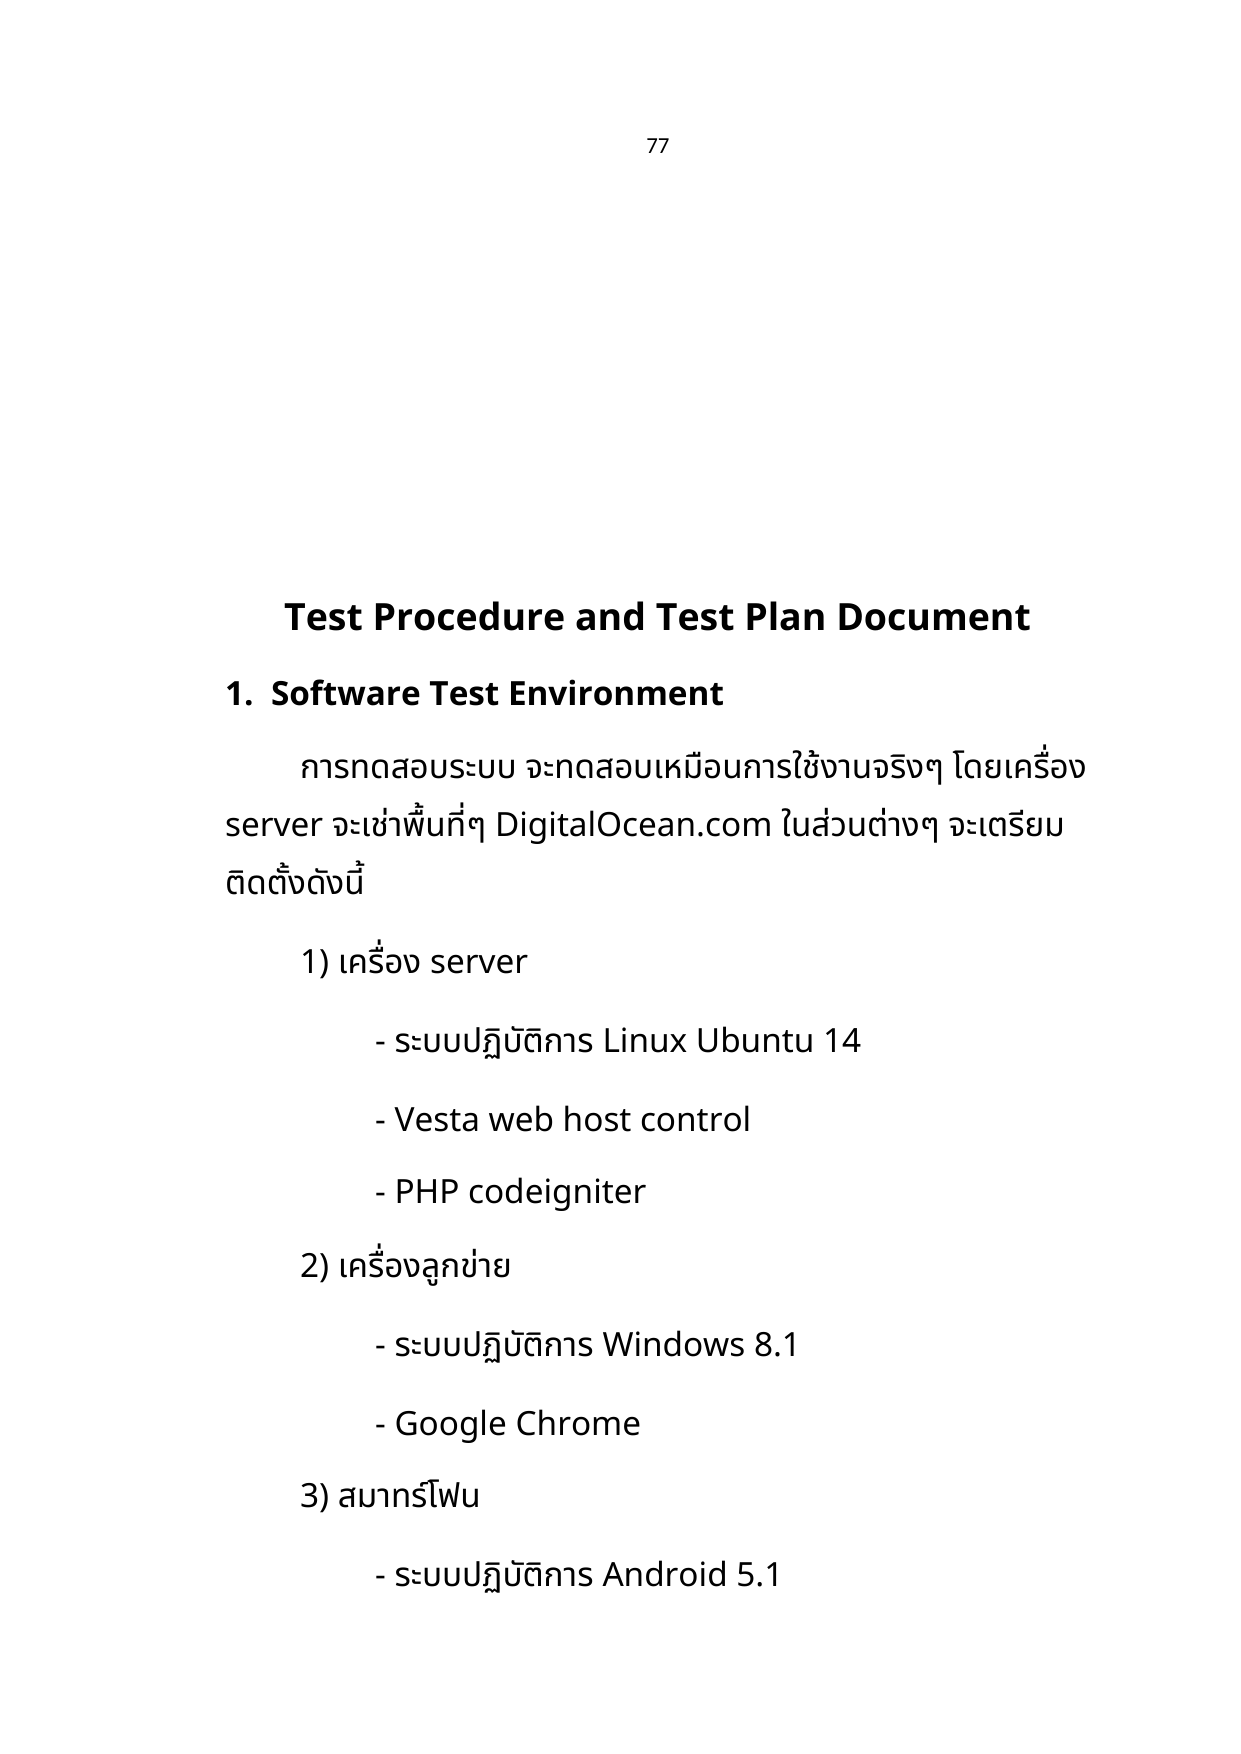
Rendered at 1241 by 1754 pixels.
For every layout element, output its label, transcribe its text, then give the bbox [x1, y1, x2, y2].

text 2) เครื่องลูกข่าย [225, 1241, 1090, 1292]
text - Google Chrome [225, 1399, 1090, 1445]
text - ระบบปฏิบัติการ Android 5.1 [225, 1551, 1090, 1602]
text - Vesta web host control [225, 1095, 1090, 1141]
text - ระบบปฏิบัติการ Linux Ubuntu 14 [225, 1016, 1090, 1067]
text - PHP codeigniter [225, 1168, 1090, 1214]
text 3) สมาทร์โฟน [225, 1472, 1090, 1523]
text การทดสอบระบบ จะทดสอบเหมือนการใช้งานจริงๆ โดยเครื่อง server จะเช่าพื้นที่ๆ DigitalOcean.com ในส่วนต่างๆ จะเตรียมติดตั้งดังนี้ [225, 743, 1090, 909]
text 1) เครื่อง server [225, 937, 1090, 988]
text Test Procedure and Test Plan Document [225, 590, 1090, 641]
text - ระบบปฏิบัติการ Windows 8.1 [225, 1320, 1090, 1371]
text 1. Software Test Environment [225, 669, 1090, 715]
